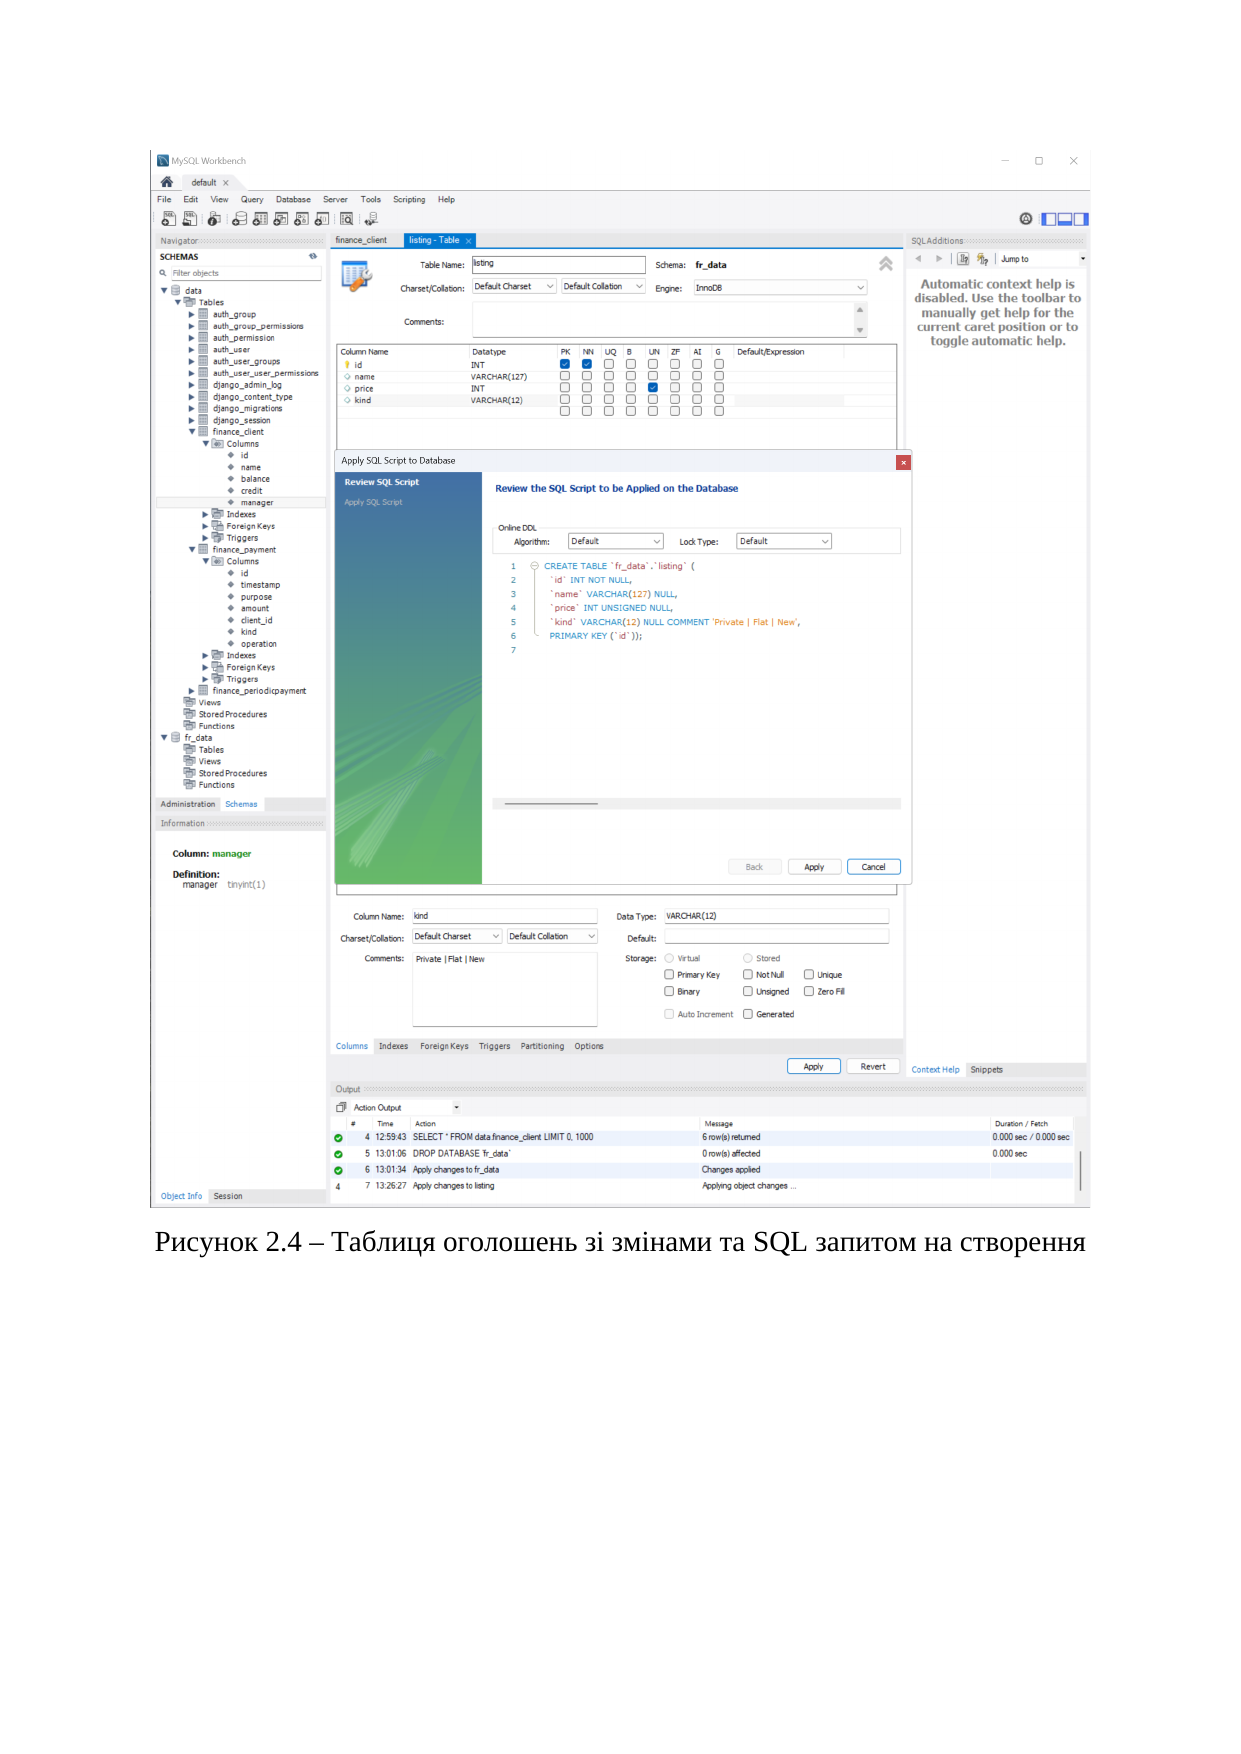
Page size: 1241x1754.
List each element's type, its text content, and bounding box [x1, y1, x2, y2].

text Рисунок 2.4 – Таблиця оголошень зі змінами та SQL запитом на створення [150, 1224, 1090, 1258]
picture [150, 150, 1091, 1208]
